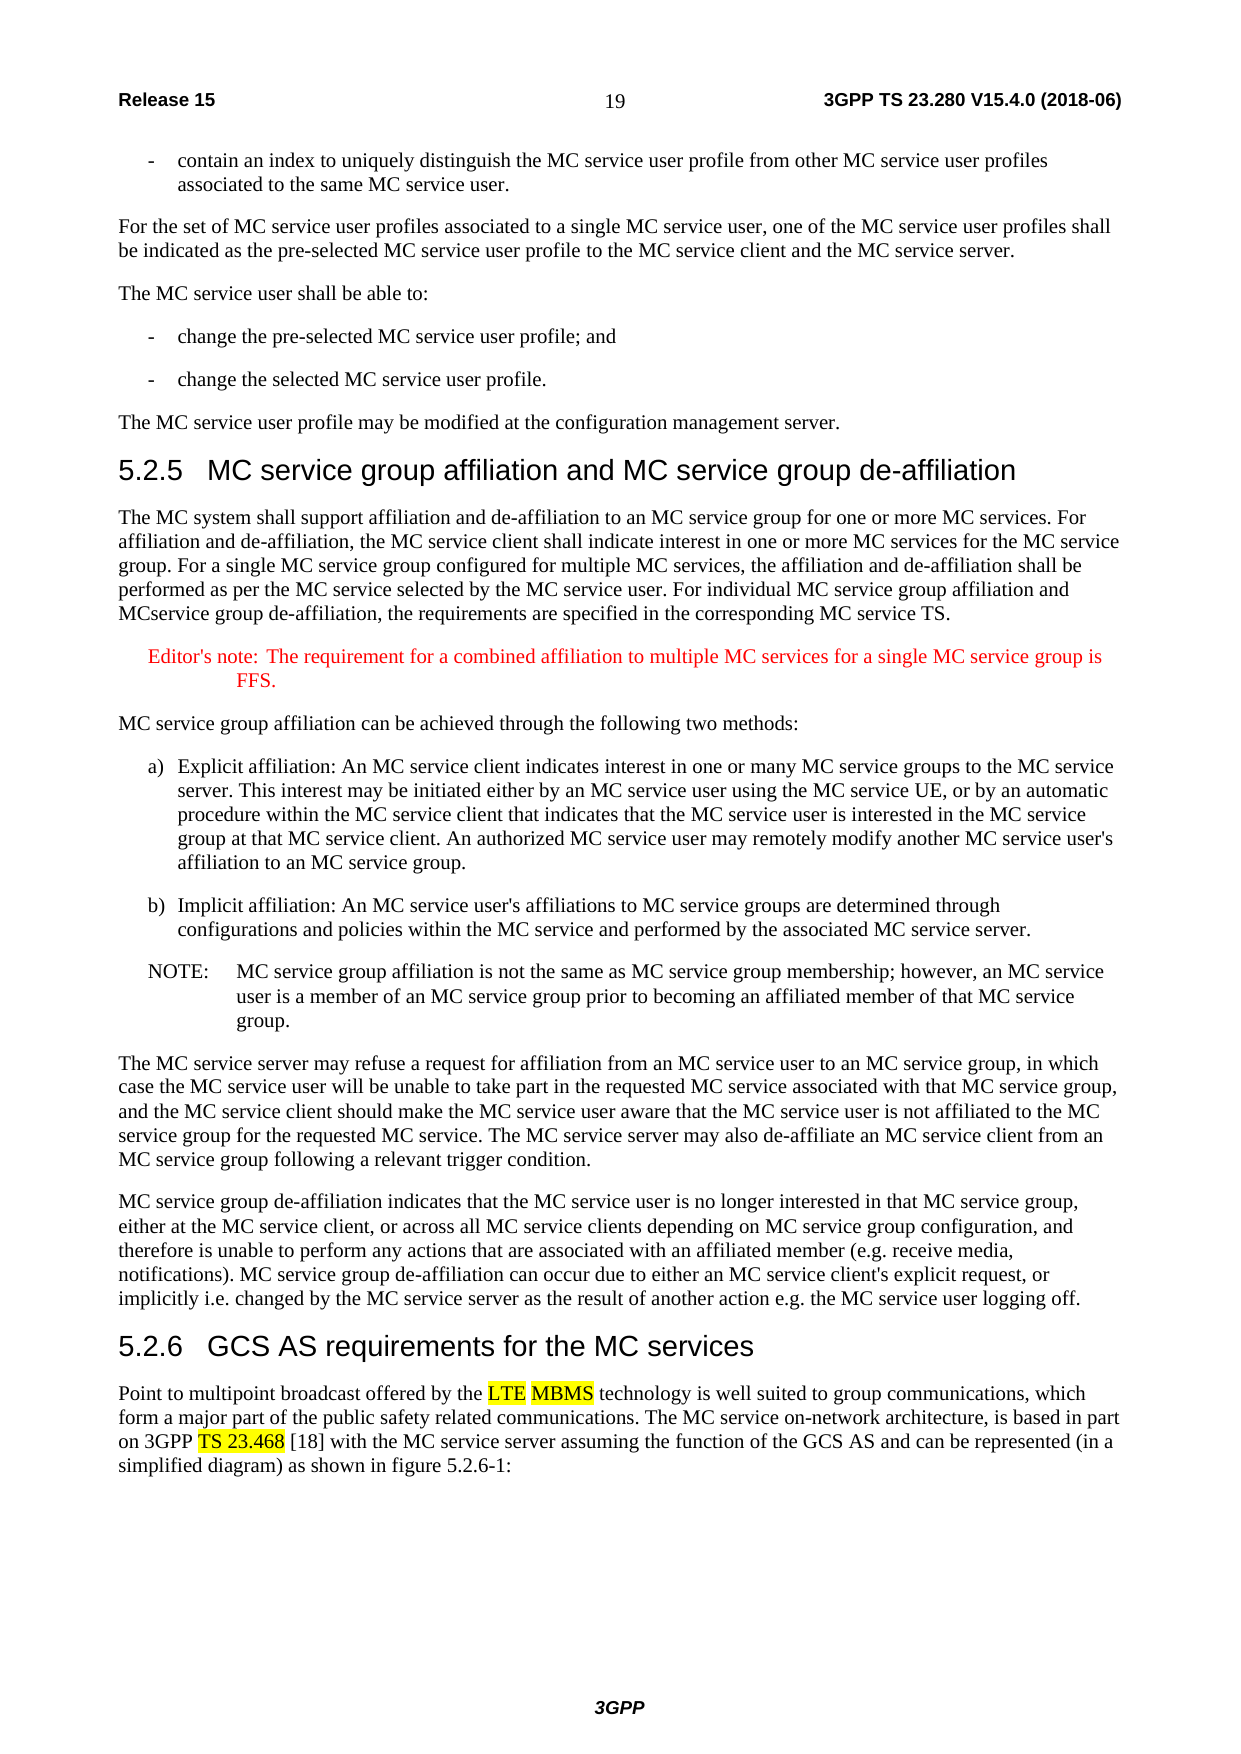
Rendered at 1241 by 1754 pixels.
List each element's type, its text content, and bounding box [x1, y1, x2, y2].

text Editor's note: The requirement for a combined affiliation to multiple MC services for a single MC service group is FFS. [148, 644, 1122, 692]
text The MC service user profile may be modified at the configuration management server. [118, 410, 1122, 434]
subtitle 5.2.6 GCS AS requirements for the MC services [118, 1328, 1122, 1362]
text For the set of MC service user profiles associated to a single MC service user, one of the MC service user profiles shall be indicated as the pre-selected MC service user profile to the MC service client and the MC service server. [118, 214, 1122, 262]
subtitle 5.2.5 MC service group affiliation and MC service group de-affiliation [118, 452, 1122, 486]
text The MC service user shall be able to: [118, 281, 1122, 305]
text The MC service server may refuse a request for affiliation from an MC service user to an MC service group, in which case the MC service user will be unable to take part in the requested MC service associated with that MC service group, and the MC service client should make the MC service user aware that the MC service user is not affiliated to the MC service group for the requested MC service. The MC service server may also de-affiliate an MC service client from an MC service group following a relevant trigger condition. [118, 1050, 1122, 1171]
text - change the pre-selected MC service user profile; and [148, 324, 1122, 348]
text b) Implicit affiliation: An MC service user's affiliations to MC service groups are determined through configurations and policies within the MC service and performed by the associated MC service server. [148, 893, 1122, 941]
text a) Explicit affiliation: An MC service client indicates interest in one or many MC service groups to the MC service server. This interest may be initiated either by an MC service user using the MC service UE, or by an automatic procedure within the MC service client that indicates that the MC service user is interested in the MC service group at that MC service client. An authorized MC service user may remotely modify another MC service user's affiliation to an MC service group. [148, 753, 1122, 874]
text MC service group de-affiliation indicates that the MC service user is no longer interested in that MC service group, either at the MC service client, or across all MC service clients depending on MC service group configuration, and therefore is unable to perform any actions that are associated with an affiliated member (e.g. receive media, notifications). MC service group de-affiliation can occur due to either an MC service client's explicit request, or implicitly i.e. changed by the MC service server as the result of another action e.g. the MC service user logging off. [118, 1189, 1122, 1310]
text - change the selected MC service user profile. [148, 367, 1122, 391]
text - contain an index to uniquely distinguish the MC service user profile from other MC service user profiles associated to the same MC service user. [148, 147, 1122, 196]
text The MC system shall support affiliation and de-affiliation to an MC service group for one or more MC services. For affiliation and de-affiliation, the MC service client shall indicate interest in one or more MC services for the MC service group. For a single MC service group configured for multiple MC services, the affiliation and de-affiliation shall be performed as per the MC service selected by the MC service user. For individual MC service group affiliation and MCservice group de-affiliation, the requirements are specified in the corresponding MC service TS. [118, 505, 1122, 625]
text NOTE: MC service group affiliation is not the same as MC service group membership; however, an MC service user is a member of an MC service group prior to becoming an affiliated member of that MC service group. [148, 959, 1122, 1032]
text MC service group affiliation can be achieved through the following two methods: [118, 711, 1122, 735]
text Point to multipoint broadcast offered by the LTE MBMS technology is well suited to group communications, which form a major part of the public safety related communications. The MC service on-network architecture, is based in part on 3GPP TS 23.468 [18] with the MC service server assuming the function of the GCS AS and can be represented (in a simplified diagram) as shown in figure 5.2.6-1: [118, 1381, 1122, 1477]
